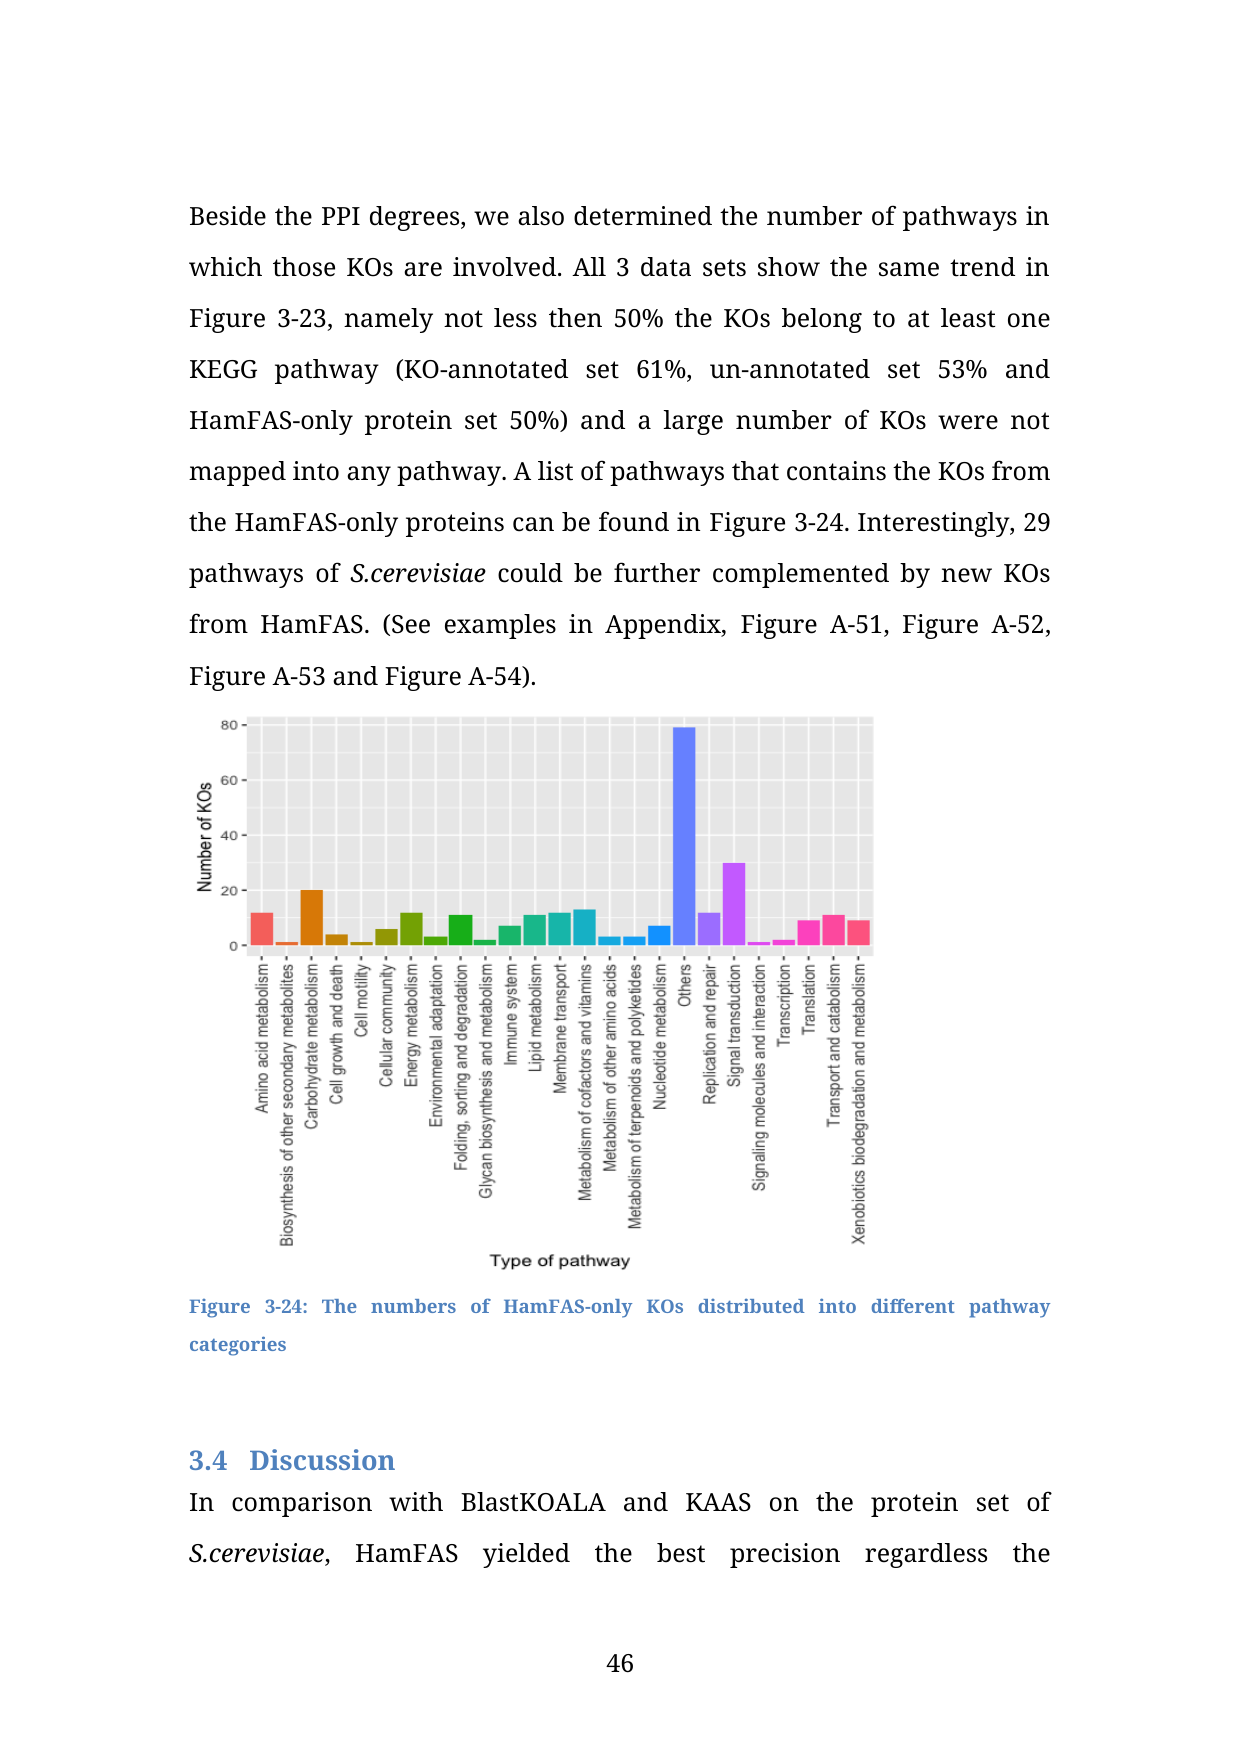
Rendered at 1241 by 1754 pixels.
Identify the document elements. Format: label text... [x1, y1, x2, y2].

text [189, 1484, 1051, 1569]
subtitle Discussion [189, 1442, 1051, 1479]
picture [188, 709, 883, 1277]
